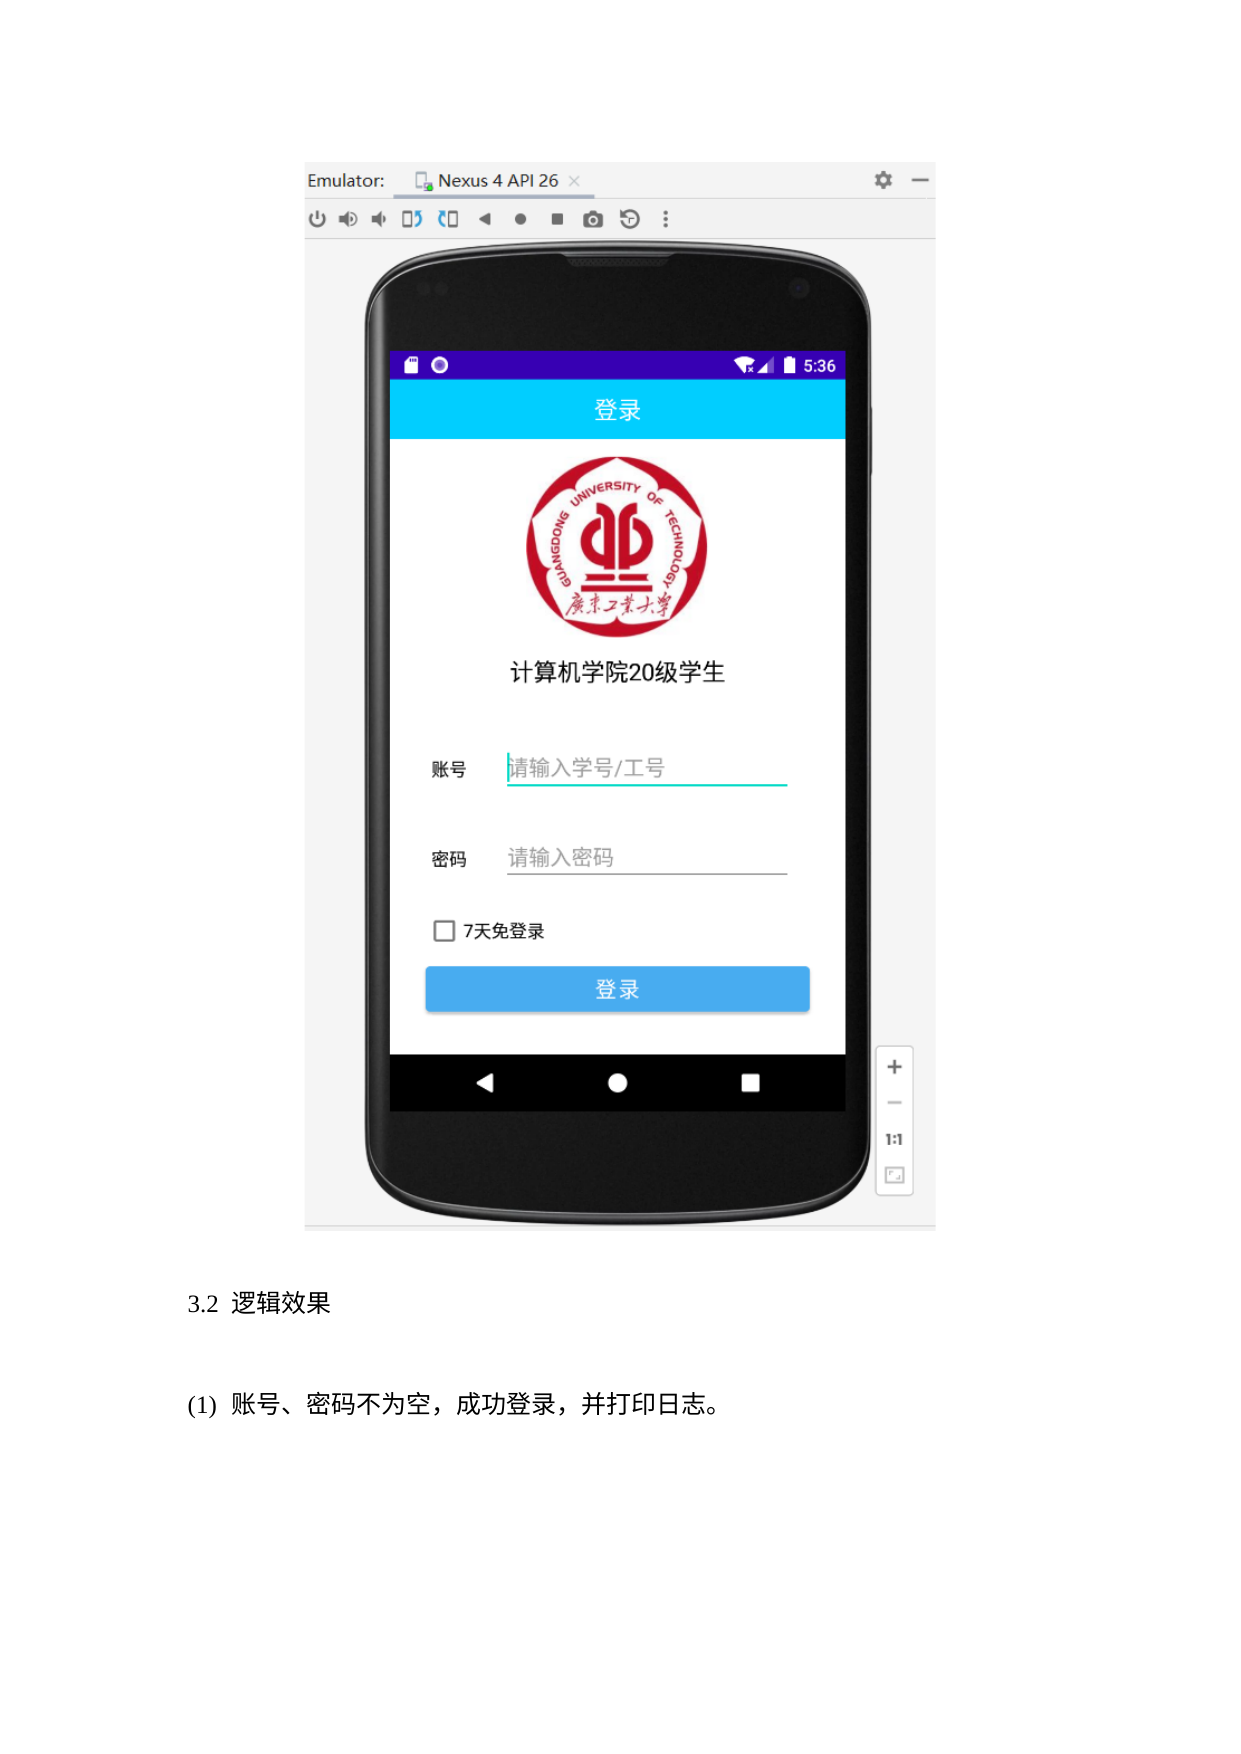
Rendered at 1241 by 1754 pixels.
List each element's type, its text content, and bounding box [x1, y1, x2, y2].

list 账号、密码不为空，成功登录，并打印日志。 [187, 1370, 1053, 1435]
picture [304, 162, 936, 1231]
list 逻辑效果 [187, 1269, 1053, 1334]
